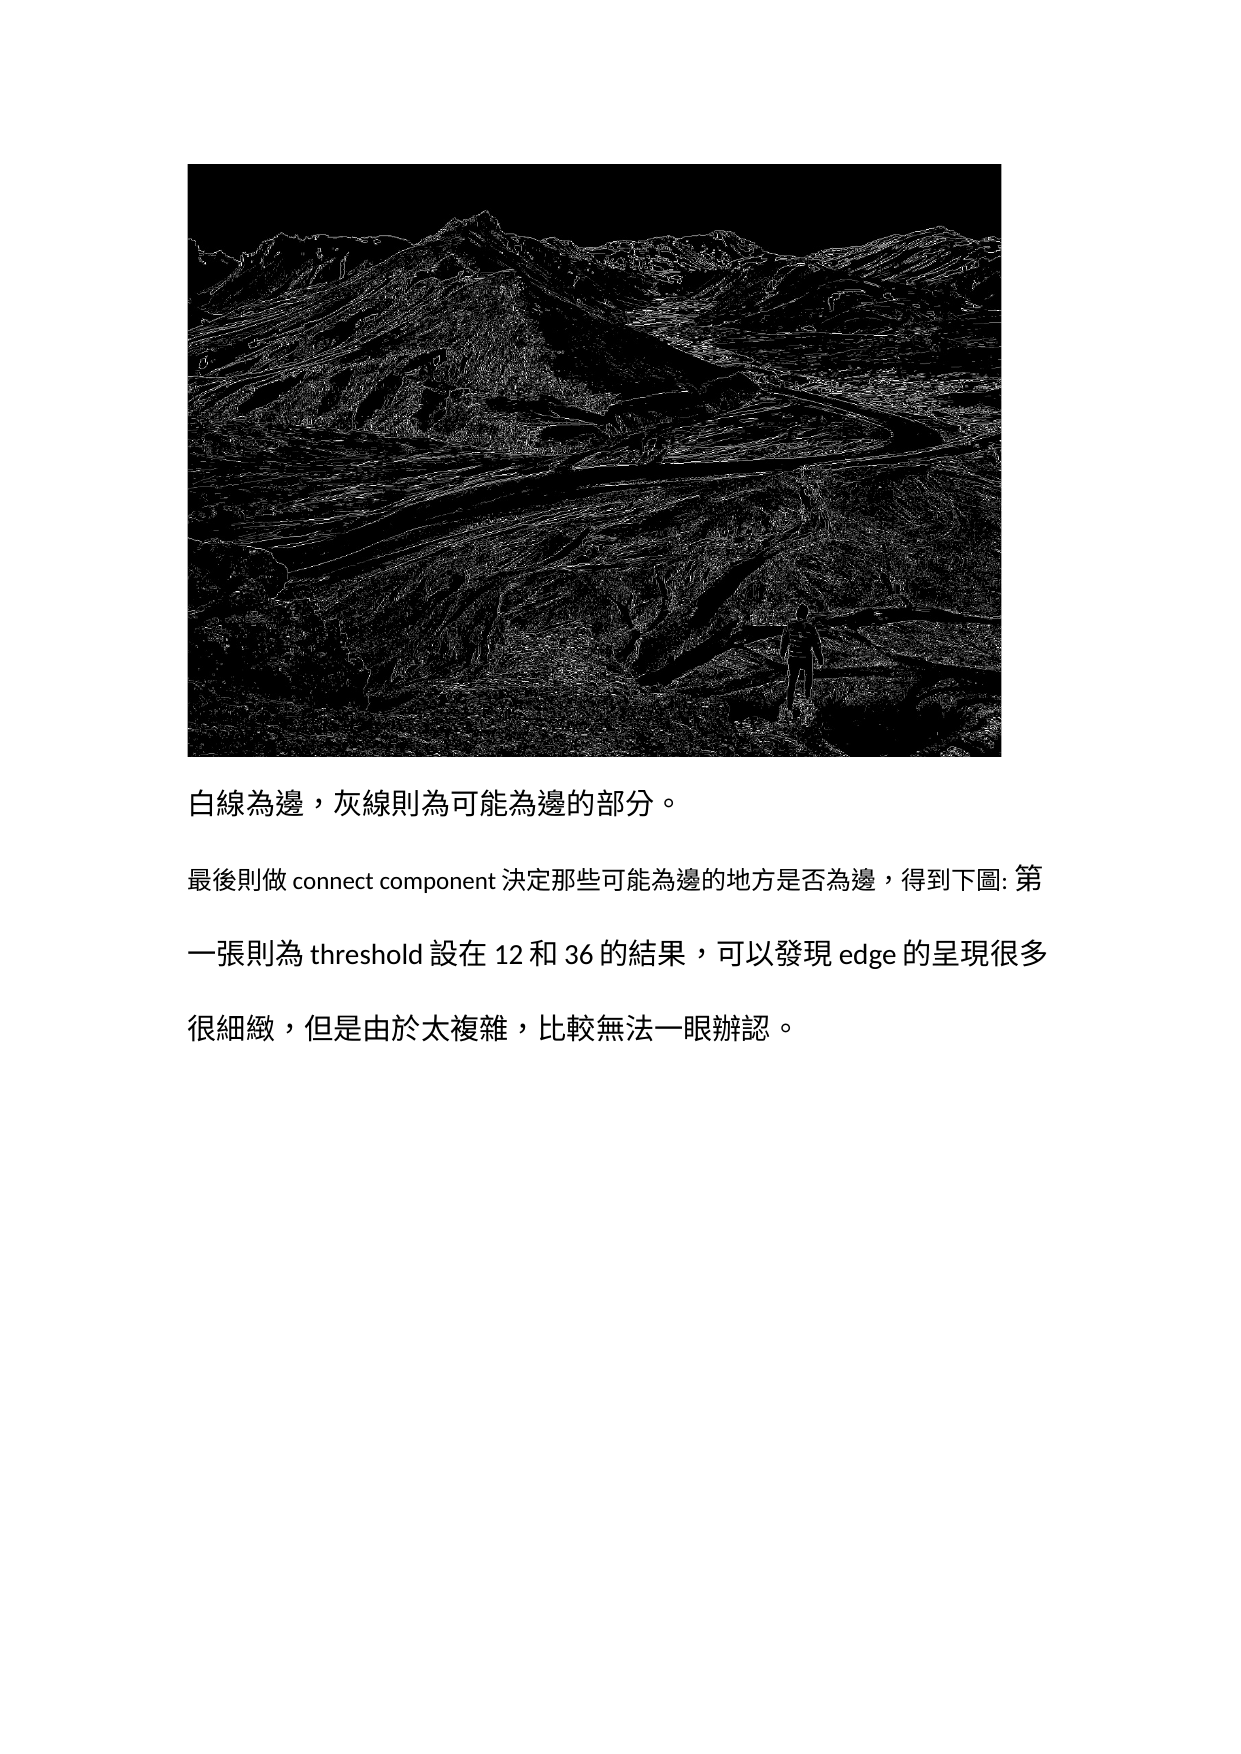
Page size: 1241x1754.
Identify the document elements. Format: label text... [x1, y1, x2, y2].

text 最後則做connect component決定那些可能為邊的地方是否為邊，得到下圖: 第一張則為threshold設在12和36的結果，可以發現edge的呈現很多很細緻，但是由於太複雜，比較無法一眼辦認。 [187, 839, 1053, 1064]
text 白線為邊，灰線則為可能為邊的部分。 [187, 764, 1053, 839]
picture [187, 164, 1002, 757]
